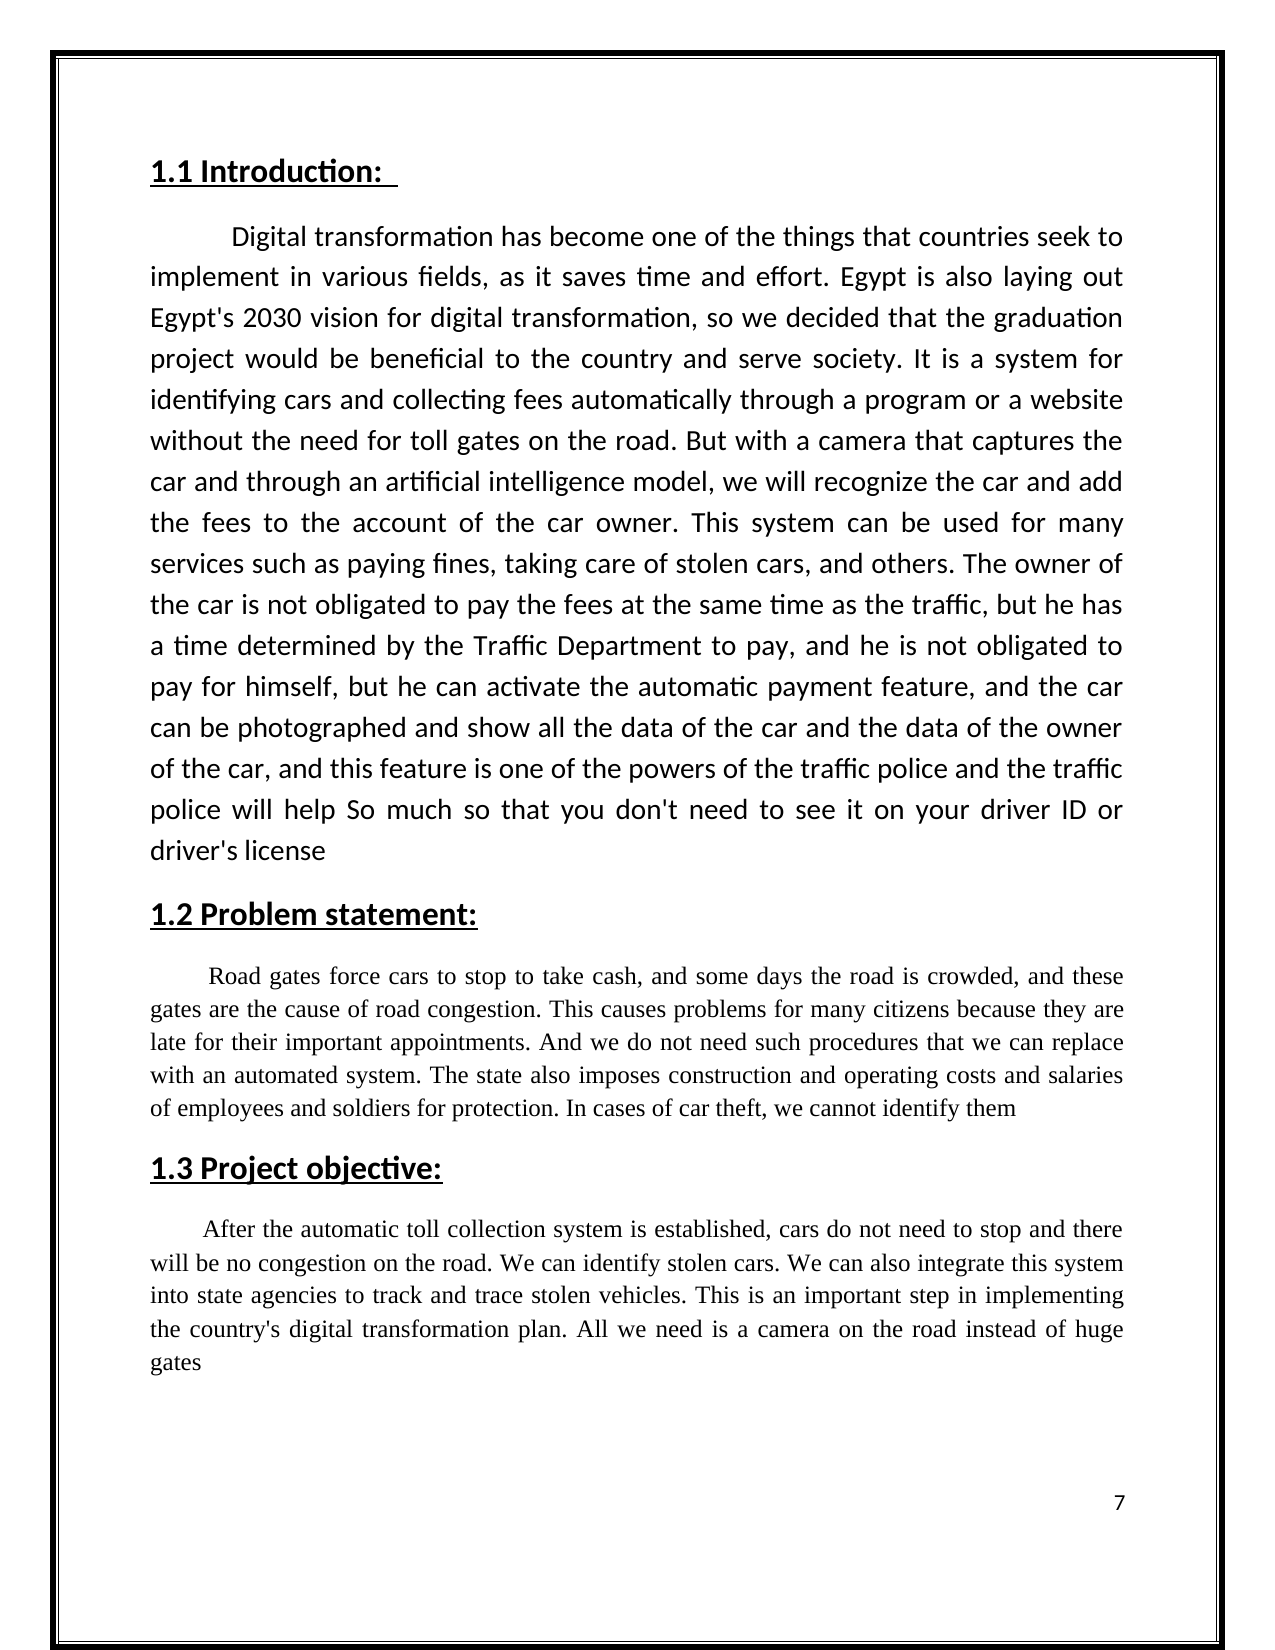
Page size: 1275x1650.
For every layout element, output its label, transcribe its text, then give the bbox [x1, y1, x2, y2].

text Road gates force cars to stop to take cash, and some days the road is crowded, and these gates are the cause of road congestion. This causes problems for many citizens because they are late for their important appointments. And we do not need such procedures that we can replace with an automated system. The state also imposes construction and operating costs and salaries of employees and soldiers for protection. In cases of car theft, we cannot identify them [150, 961, 1125, 1122]
text 1.1 Introduction: [150, 150, 1125, 191]
text 1.2 Problem statement: [150, 893, 1125, 934]
text After the automatic toll collection system is established, cars do not need to stop and there will be no congestion on the road. We can identify stolen cars. We can also integrate this system into state agencies to track and trace stolen vehicles. This is an important step in implementing the country's digital transformation plan. All we need is a camera on the road instead of huge gates [150, 1214, 1125, 1375]
text Digital transformation has become one of the things that countries seek to implement in various fields, as it saves time and effort. Egypt is also laying out Egypt's 2030 vision for digital transformation, so we decided that the graduation project would be beneficial to the country and serve society. It is a system for identifying cars and collecting fees automatically through a program or a website without the need for toll gates on the road. But with a camera that captures the car and through an artificial intelligence model, we will recognize the car and add the fees to the account of the car owner. This system can be used for many services such as paying fines, taking care of stolen cars, and others. The owner of the car is not obligated to pay the fees at the same time as the traffic, but he has a time determined by the Traffic Department to pay, and he is not obligated to pay for himself, but he can activate the automatic payment feature, and the car can be photographed and show all the data of the car and the data of the owner of the car, and this feature is one of the powers of the traffic police and the traffic police will help So much so that you don't need to see it on your driver ID or driver's license [150, 218, 1125, 867]
text 1.3 Project objective: [150, 1147, 1125, 1188]
